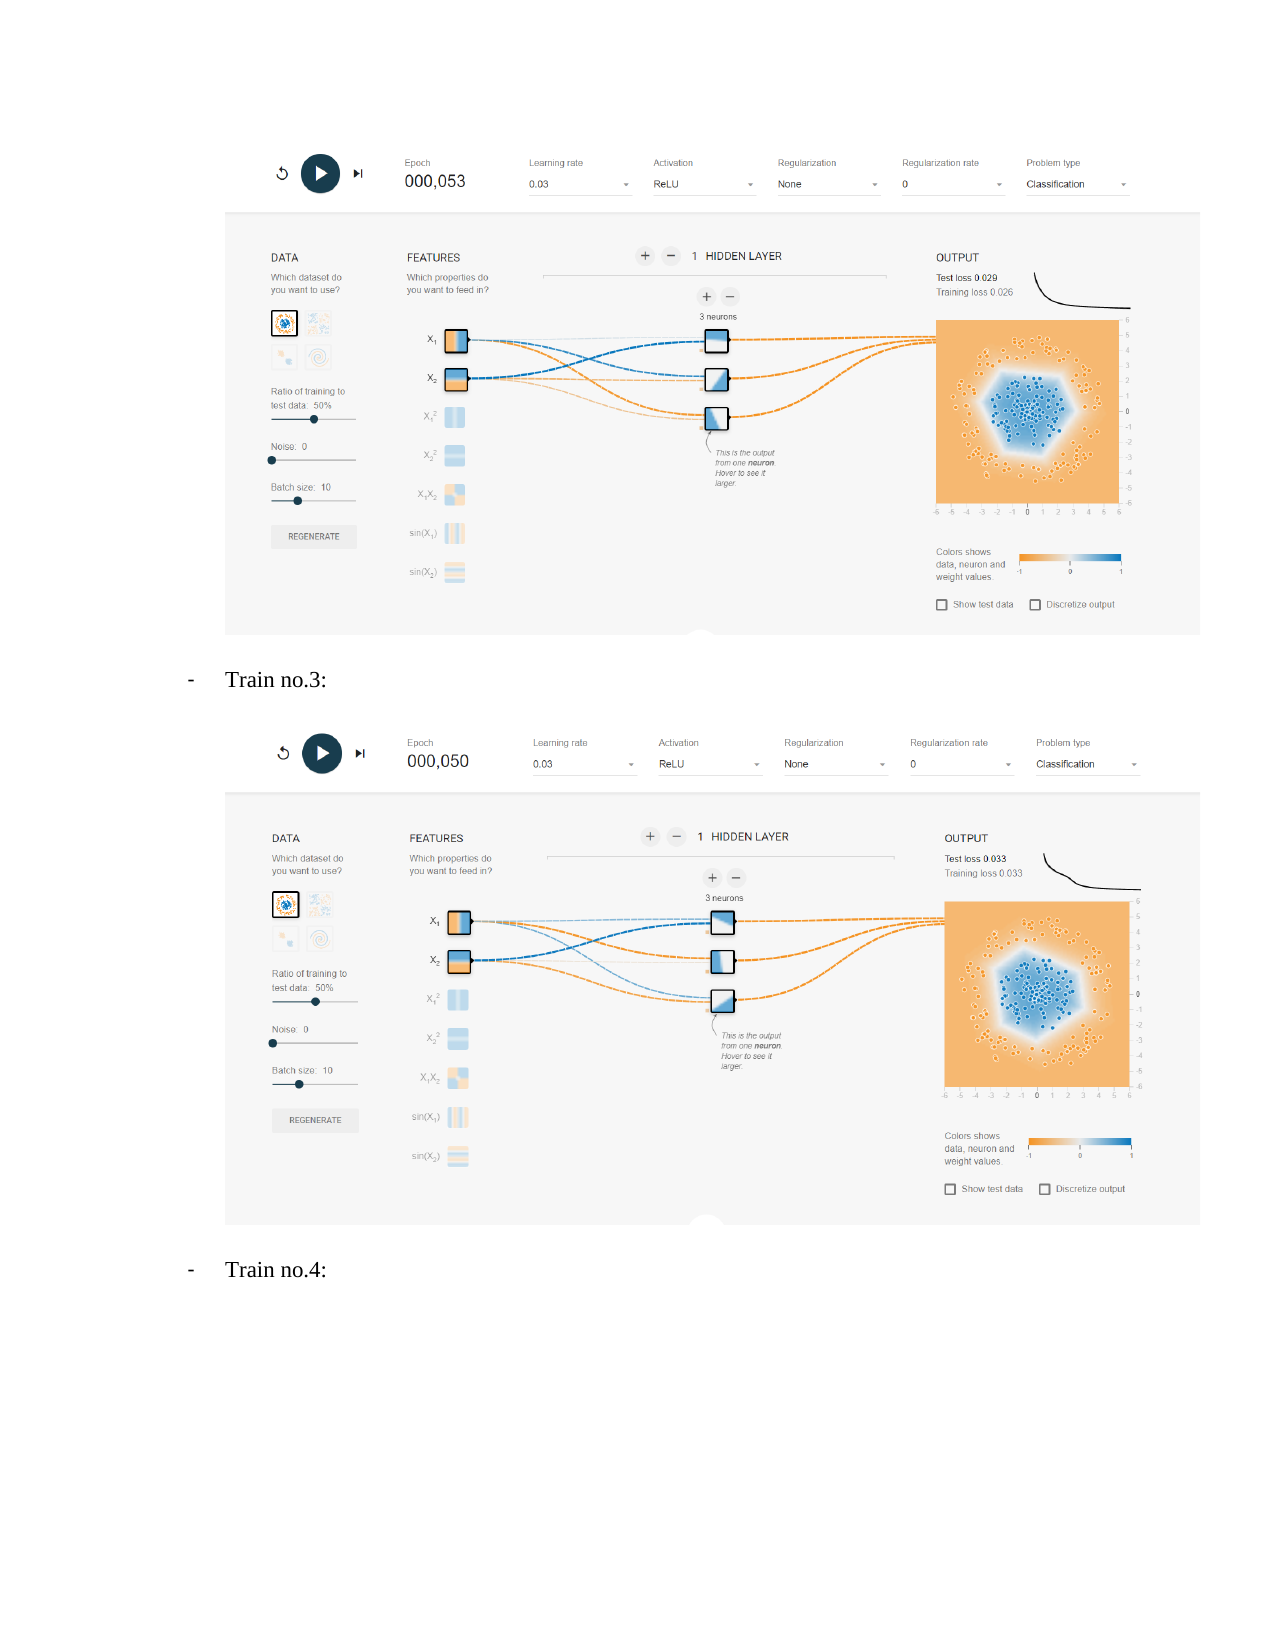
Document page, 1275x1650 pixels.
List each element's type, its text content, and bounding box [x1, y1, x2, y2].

picture [225, 150, 1200, 635]
list Train no.3: [187, 666, 1125, 694]
picture [225, 724, 1200, 1225]
list Train no.4: [187, 1255, 1125, 1283]
